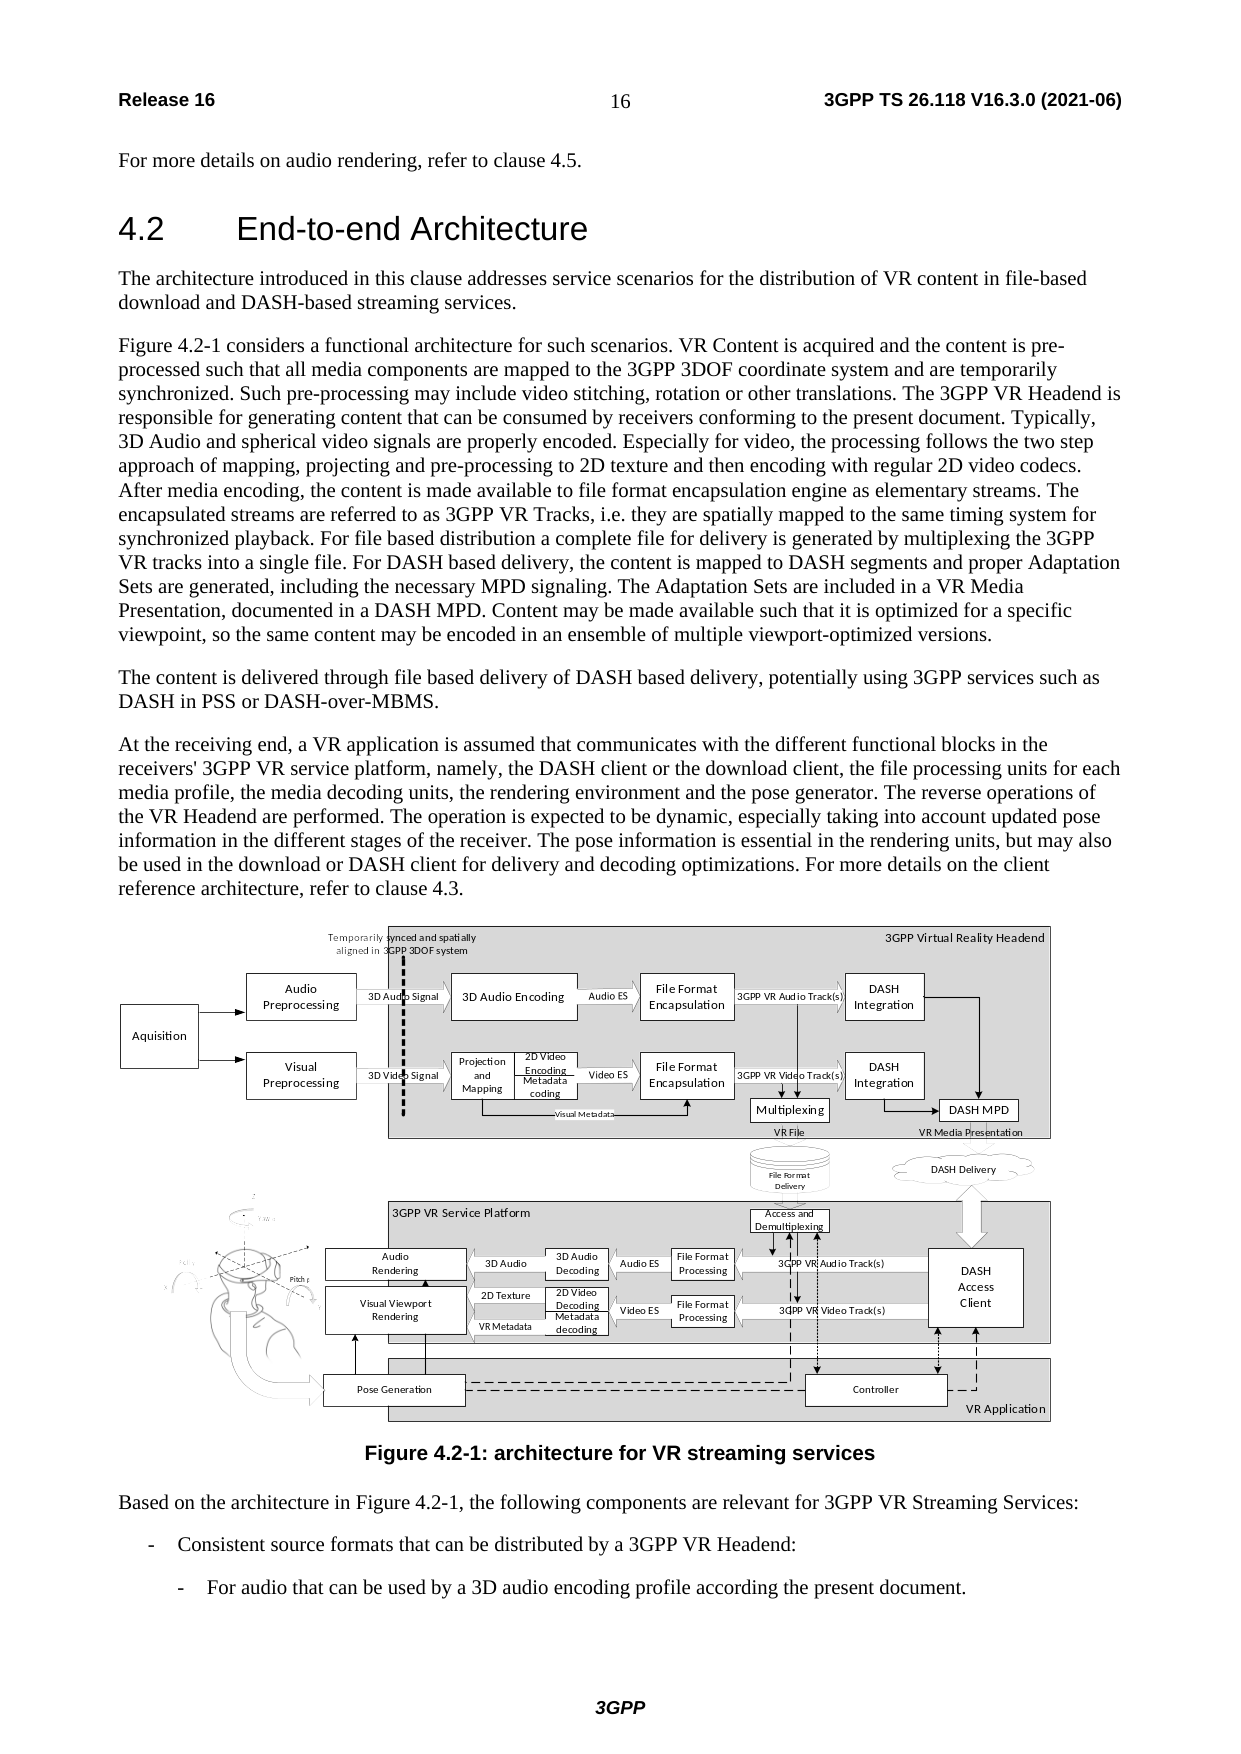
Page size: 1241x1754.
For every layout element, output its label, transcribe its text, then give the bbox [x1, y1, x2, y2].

text Figure 4.2-1: architecture for VR streaming services [118, 1441, 1122, 1464]
text The content is delivered through file based delivery of DASH based delivery, potentially using 3GPP services such as DASH in PSS or DASH-over-MBMS. [118, 665, 1122, 713]
text - For audio that can be used by a 3D audio encoding profile according the present document. [177, 1575, 1122, 1599]
text Based on the architecture in Figure 4.2-1, the following components are relevant for 3GPP VR Streaming Services: [118, 1489, 1122, 1514]
subtitle 4.2 End-to-end Architecture [118, 209, 1122, 247]
text The architecture introduced in this clause addresses service scenarios for the distribution of VR content in file-based download and DASH-based streaming services. [118, 266, 1122, 314]
text At the receiving end, a VR application is assumed that communicates with the different functional blocks in the receivers' 3GPP VR service platform, namely, the DASH client or the download client, the file processing units for each media profile, the media decoding units, the rendering environment and the pose generator. The reverse operations of the VR Headend are performed. The operation is expected to be dynamic, especially taking into account updated pose information in the different stages of the receiver. The pose information is essential in the rendering units, but may also be used in the download or DASH client for delivery and decoding optimizations. For more details on the client reference architecture, refer to clause 4.3. [118, 732, 1122, 900]
text For more details on audio rendering, refer to clause 4.5. [118, 147, 1122, 172]
text Figure 4.2-1 considers a functional architecture for such scenarios. VR Content is acquired and the content is pre-processed such that all media components are mapped to the 3GPP 3DOF coordinate system and are temporarily synchronized. Such pre-processing may include video stitching, rotation or other translations. The 3GPP VR Headend is responsible for generating content that can be consumed by receivers conforming to the present document. Typically, 3D Audio and spherical video signals are properly encoded. Especially for video, the processing follows the two step approach of mapping, projecting and pre-processing to 2D texture and then encoding with regular 2D video codecs. After media encoding, the content is made available to file format encapsulation engine as elementary streams. The encapsulated streams are referred to as 3GPP VR Tracks, i.e. they are spatially mapped to the same timing system for synchronized playback. For file based distribution a complete file for delivery is generated by multiplexing the 3GPP VR tracks into a single file. For DASH based delivery, the content is mapped to DASH segments and proper Adaptation Sets are generated, including the necessary MPD signaling. The Adaptation Sets are included in a VR Media Presentation, documented in a DASH MPD. Content may be made available such that it is optimized for a specific viewpoint, so the same content may be encoded in an ensemble of multiple viewport-optimized versions. [118, 333, 1122, 646]
text - Consistent source formats that can be distributed by a 3GPP VR Headend: [148, 1532, 1122, 1556]
